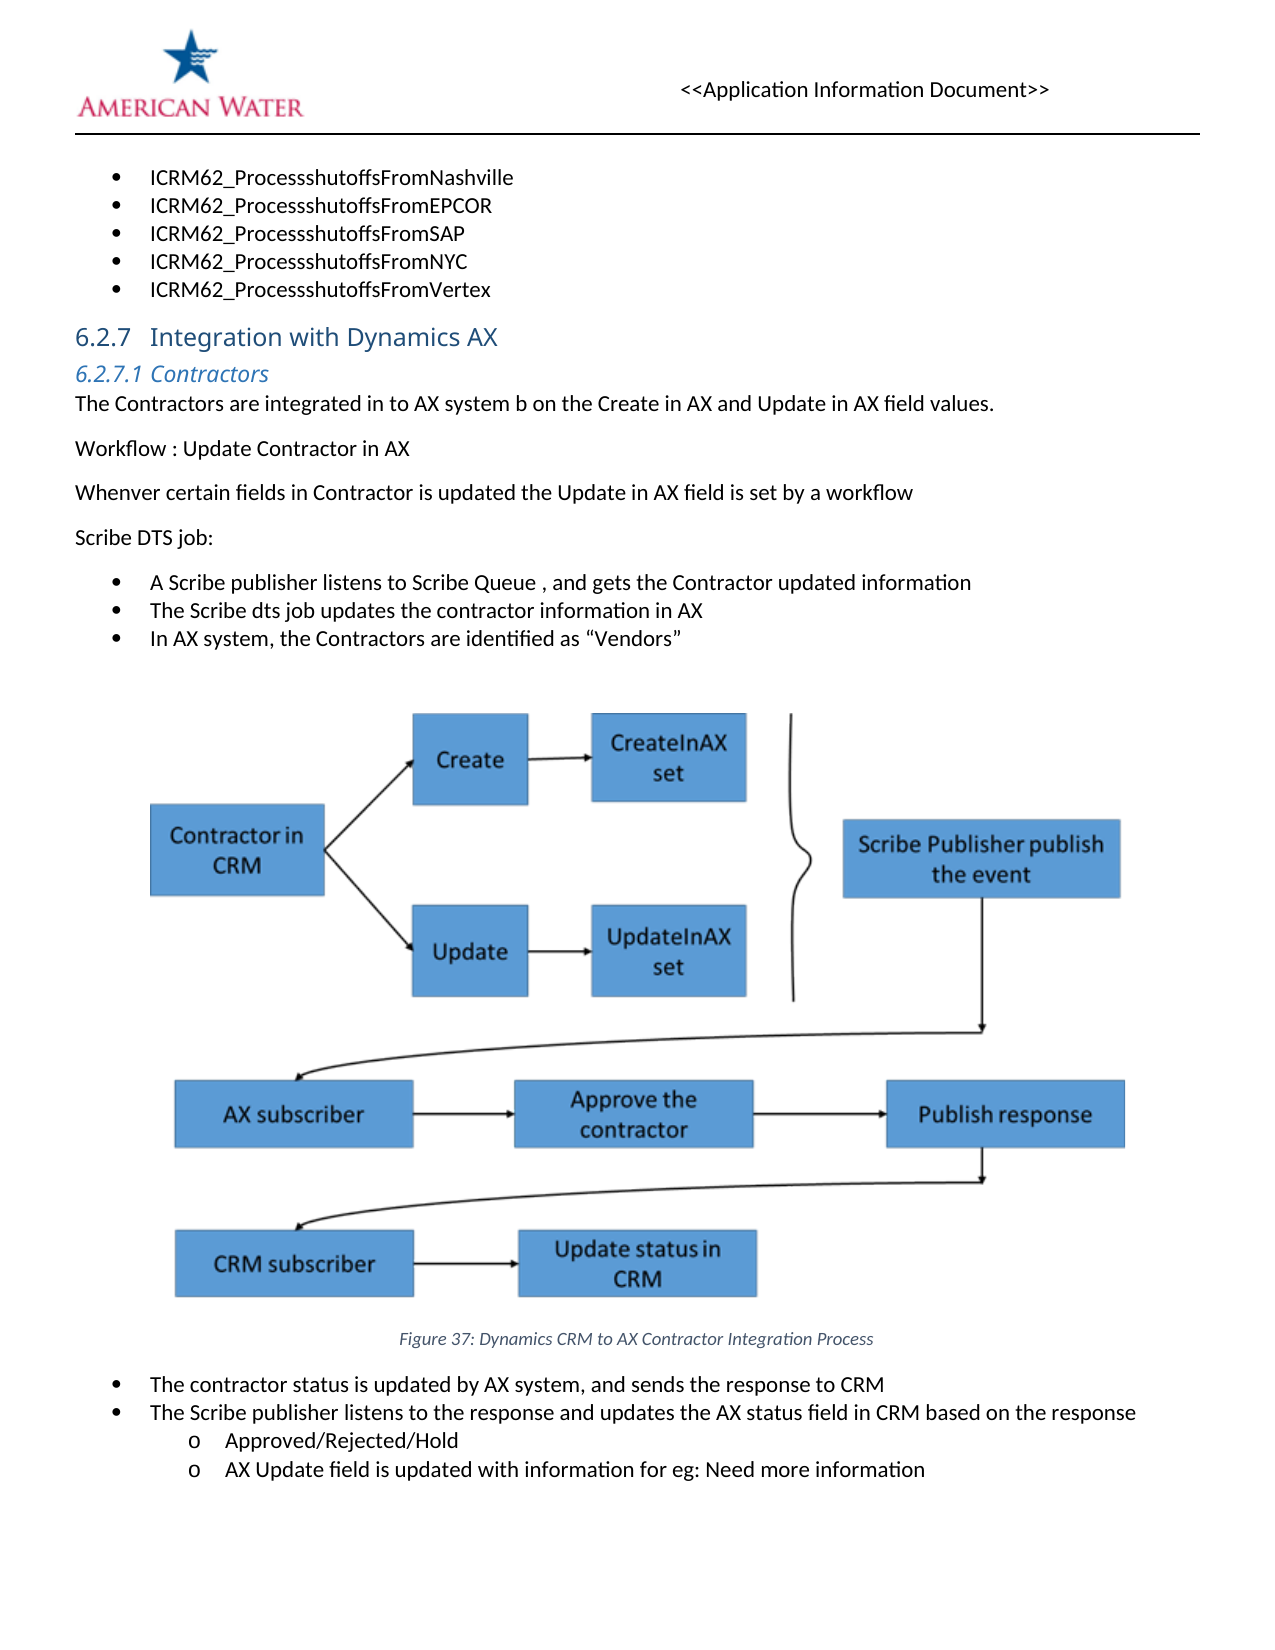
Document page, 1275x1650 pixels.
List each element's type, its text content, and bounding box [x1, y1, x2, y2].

list Approved/Rejected/Hold [187, 1426, 1200, 1456]
list ICRM62_ProcessshutoffsFromNashville [112, 163, 1200, 191]
text Scribe DTS job: [75, 523, 1200, 551]
subtitle Integration with Dynamics AX [75, 319, 1200, 353]
list AX Update field is updated with information for eg: Need more information [187, 1456, 1200, 1485]
text Workflow : Update Contractor in AX [75, 434, 1200, 462]
text The Contractors are integrated in to AX system b on the Create in AX and Update in AX field values. [75, 389, 1200, 417]
list ICRM62_ProcessshutoffsFromEPCOR [112, 191, 1200, 219]
picture [74, 26, 308, 120]
list The contractor status is updated by AX system, and sends the response to CRM [112, 1370, 1200, 1398]
list The Scribe publisher listens to the response and updates the AX status field in CRM based on the response [112, 1398, 1200, 1426]
list A Scribe publisher listens to Scribe Queue , and gets the Contractor updated information [112, 568, 1200, 596]
list ICRM62_ProcessshutoffsFromVertex [112, 275, 1200, 303]
picture [150, 713, 1125, 1310]
list ICRM62_ProcessshutoffsFromSAP [112, 219, 1200, 247]
list The Scribe dts job updates the contractor information in AX [112, 596, 1200, 624]
list ICRM62_ProcessshutoffsFromNYC [112, 247, 1200, 275]
text Whenver certain fields in Contractor is updated the Update in AX field is set by a workflow [75, 478, 1200, 506]
subtitle Contractors [75, 358, 1200, 389]
list In AX system, the Contractors are identified as “Vendors” [112, 624, 1200, 652]
text Figure 37: Dynamics CRM to AX Contractor Integration Process [75, 1327, 1200, 1349]
